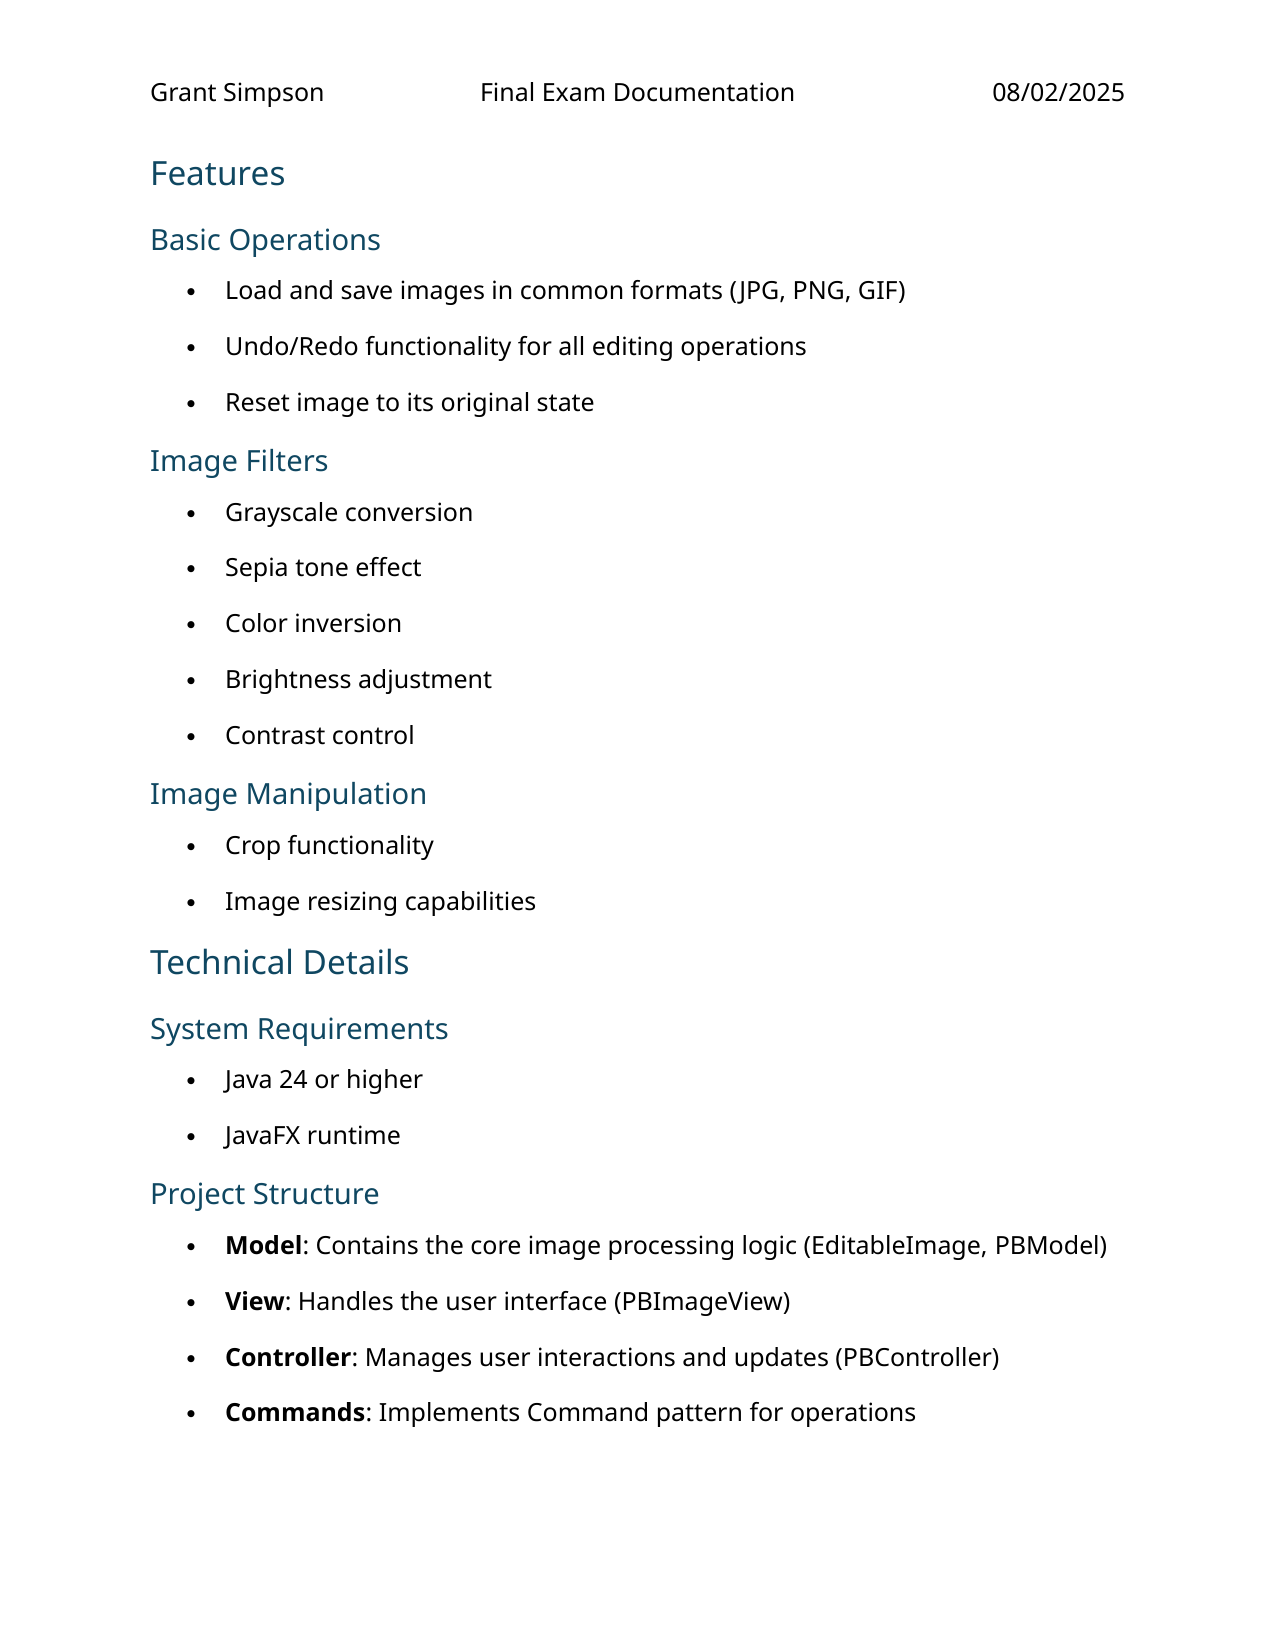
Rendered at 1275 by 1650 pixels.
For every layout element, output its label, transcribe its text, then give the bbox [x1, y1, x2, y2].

list Load and save images in common formats (JPG, PNG, GIF) [187, 273, 1125, 307]
list Grayscale conversion [187, 494, 1125, 528]
subtitle Features [150, 150, 1125, 195]
list Undo/Redo functionality for all editing operations [187, 329, 1125, 363]
list Image resizing capabilities [187, 883, 1125, 917]
subtitle Image Manipulation [150, 773, 1125, 813]
list Reset image to its original state [187, 384, 1125, 418]
subtitle Image Filters [150, 440, 1125, 480]
list Contrast control [187, 718, 1125, 752]
subtitle Project Structure [150, 1173, 1125, 1213]
list Controller: Manages user interactions and updates (PBController) [187, 1339, 1125, 1373]
list Color inversion [187, 606, 1125, 640]
subtitle System Requirements [150, 1008, 1125, 1048]
list JavaFX runtime [187, 1118, 1125, 1152]
list View: Handles the user interface (PBImageView) [187, 1283, 1125, 1317]
list Commands: Implements Command pattern for operations [187, 1395, 1125, 1429]
list Java 24 or higher [187, 1062, 1125, 1096]
list Brightness adjustment [187, 662, 1125, 696]
list Model: Contains the core image processing logic (EditableImage, PBModel) [187, 1227, 1125, 1262]
list Crop functionality [187, 827, 1125, 861]
subtitle Basic Operations [150, 219, 1125, 258]
subtitle Technical Details [150, 939, 1125, 984]
list Sepia tone effect [187, 550, 1125, 584]
